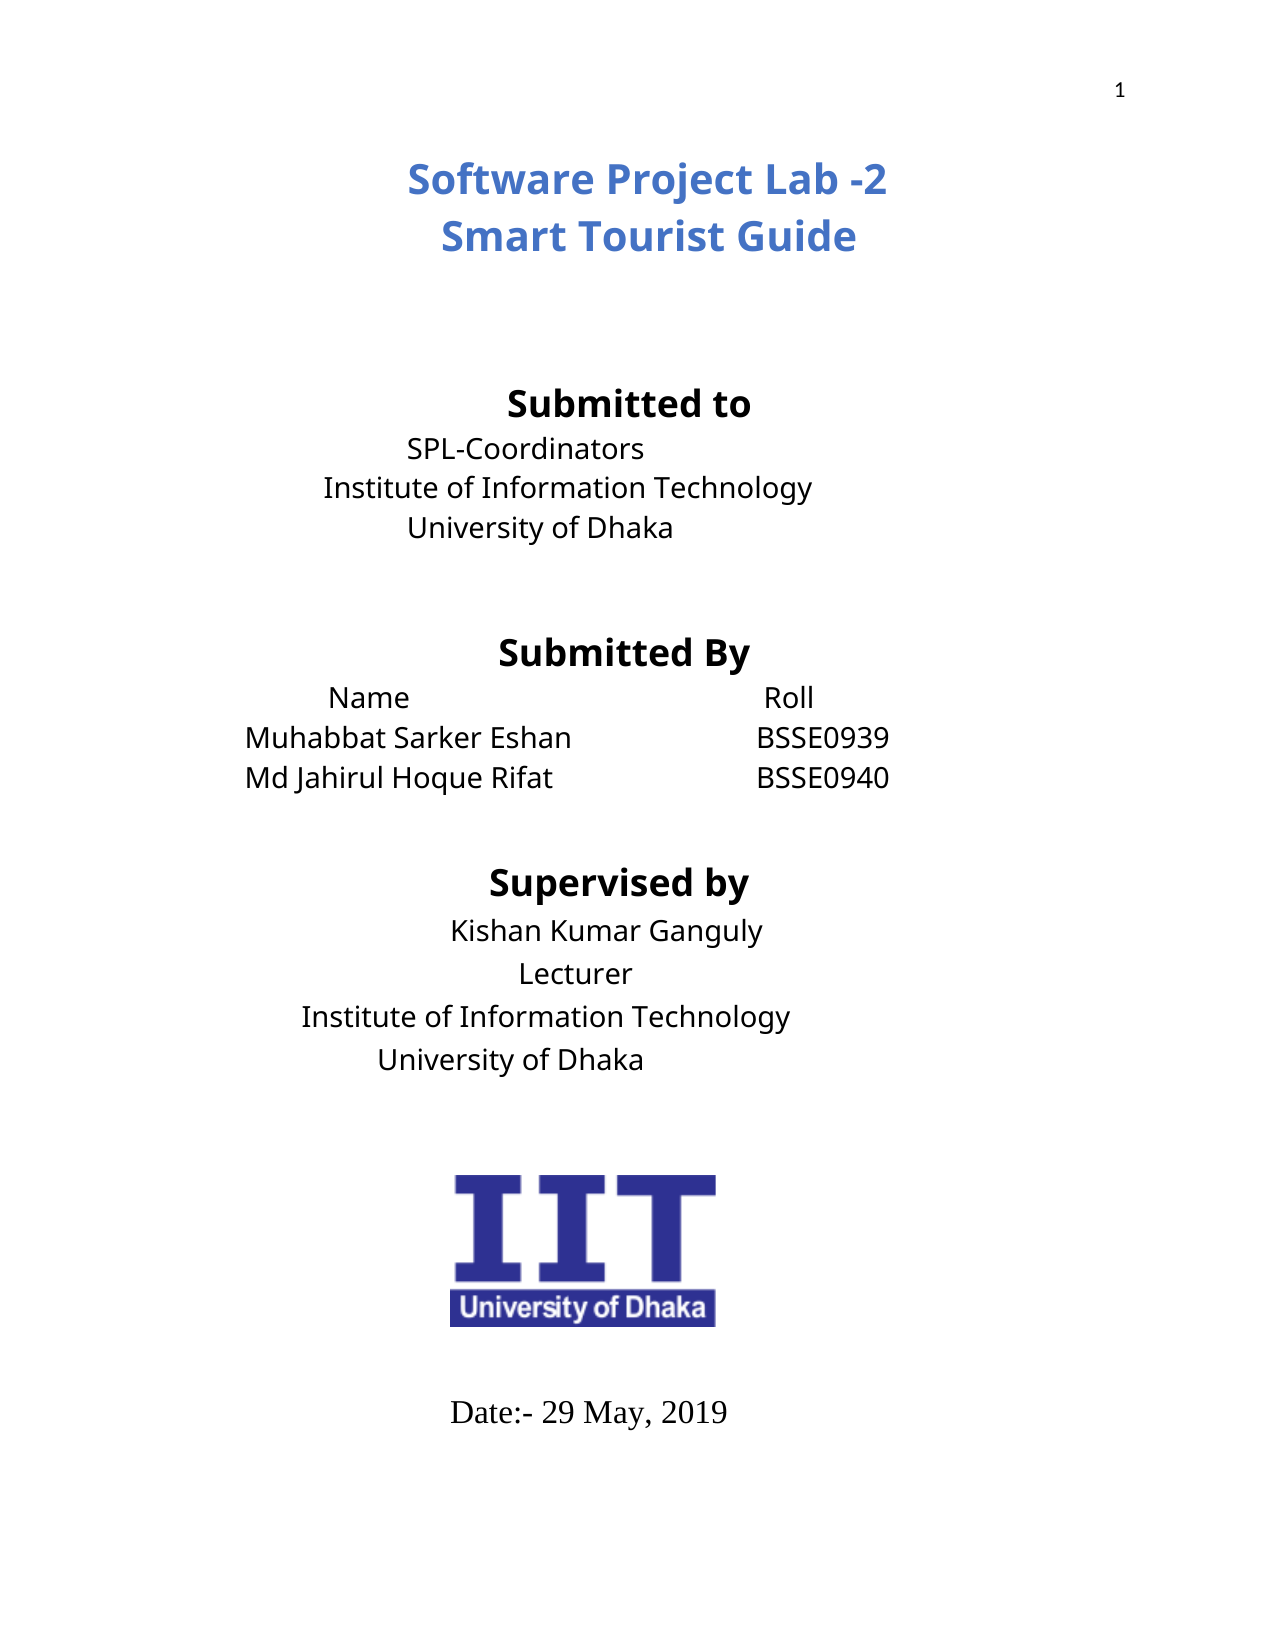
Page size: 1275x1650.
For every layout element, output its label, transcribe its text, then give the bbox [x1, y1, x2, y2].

table_cell BSSE0940 [646, 757, 956, 797]
picture [450, 1175, 716, 1327]
text Submitted to SPL-Coordinators Institute of Information Technology University of Dhaka [225, 320, 1125, 547]
text Date:- 29 May, 2019 [450, 1393, 1125, 1431]
table_cell Md Jahirul Hoque Rifat [150, 757, 646, 797]
table_cell BSSE0939 [646, 717, 956, 757]
table_header Name [150, 678, 646, 717]
text Submitted By [225, 587, 1125, 678]
table_cell Muhabbat Sarker Eshan [150, 717, 646, 757]
table_header Roll [646, 678, 956, 717]
text Supervised by Kishan Kumar Ganguly Lecturer [450, 856, 1125, 993]
text Institute of Information Technology University of Dhaka [150, 996, 1125, 1078]
text Software Project Lab -2 Smart Tourist Guide [300, 150, 1125, 263]
